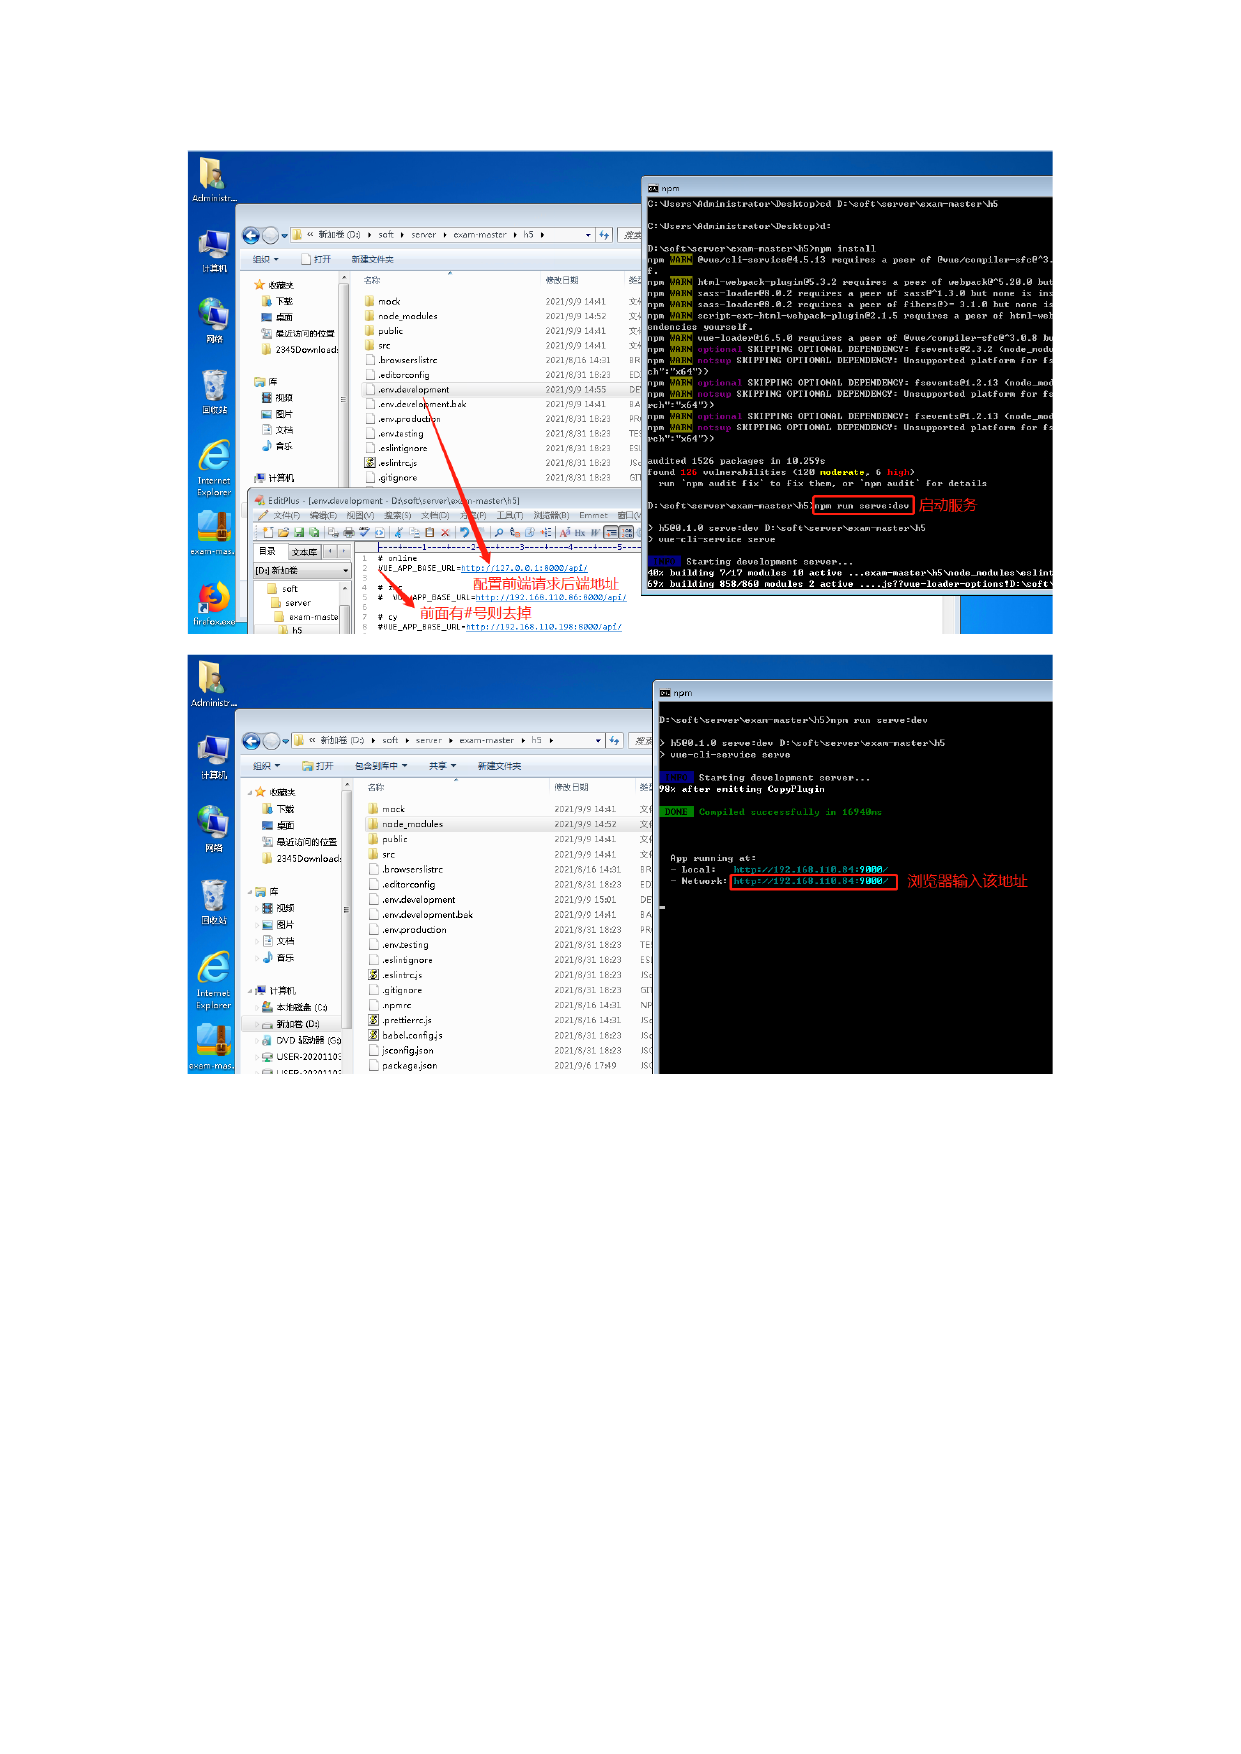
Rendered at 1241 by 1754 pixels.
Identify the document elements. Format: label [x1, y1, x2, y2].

picture [187, 150, 1053, 634]
picture [199, 583, 229, 613]
picture [187, 654, 1053, 1074]
